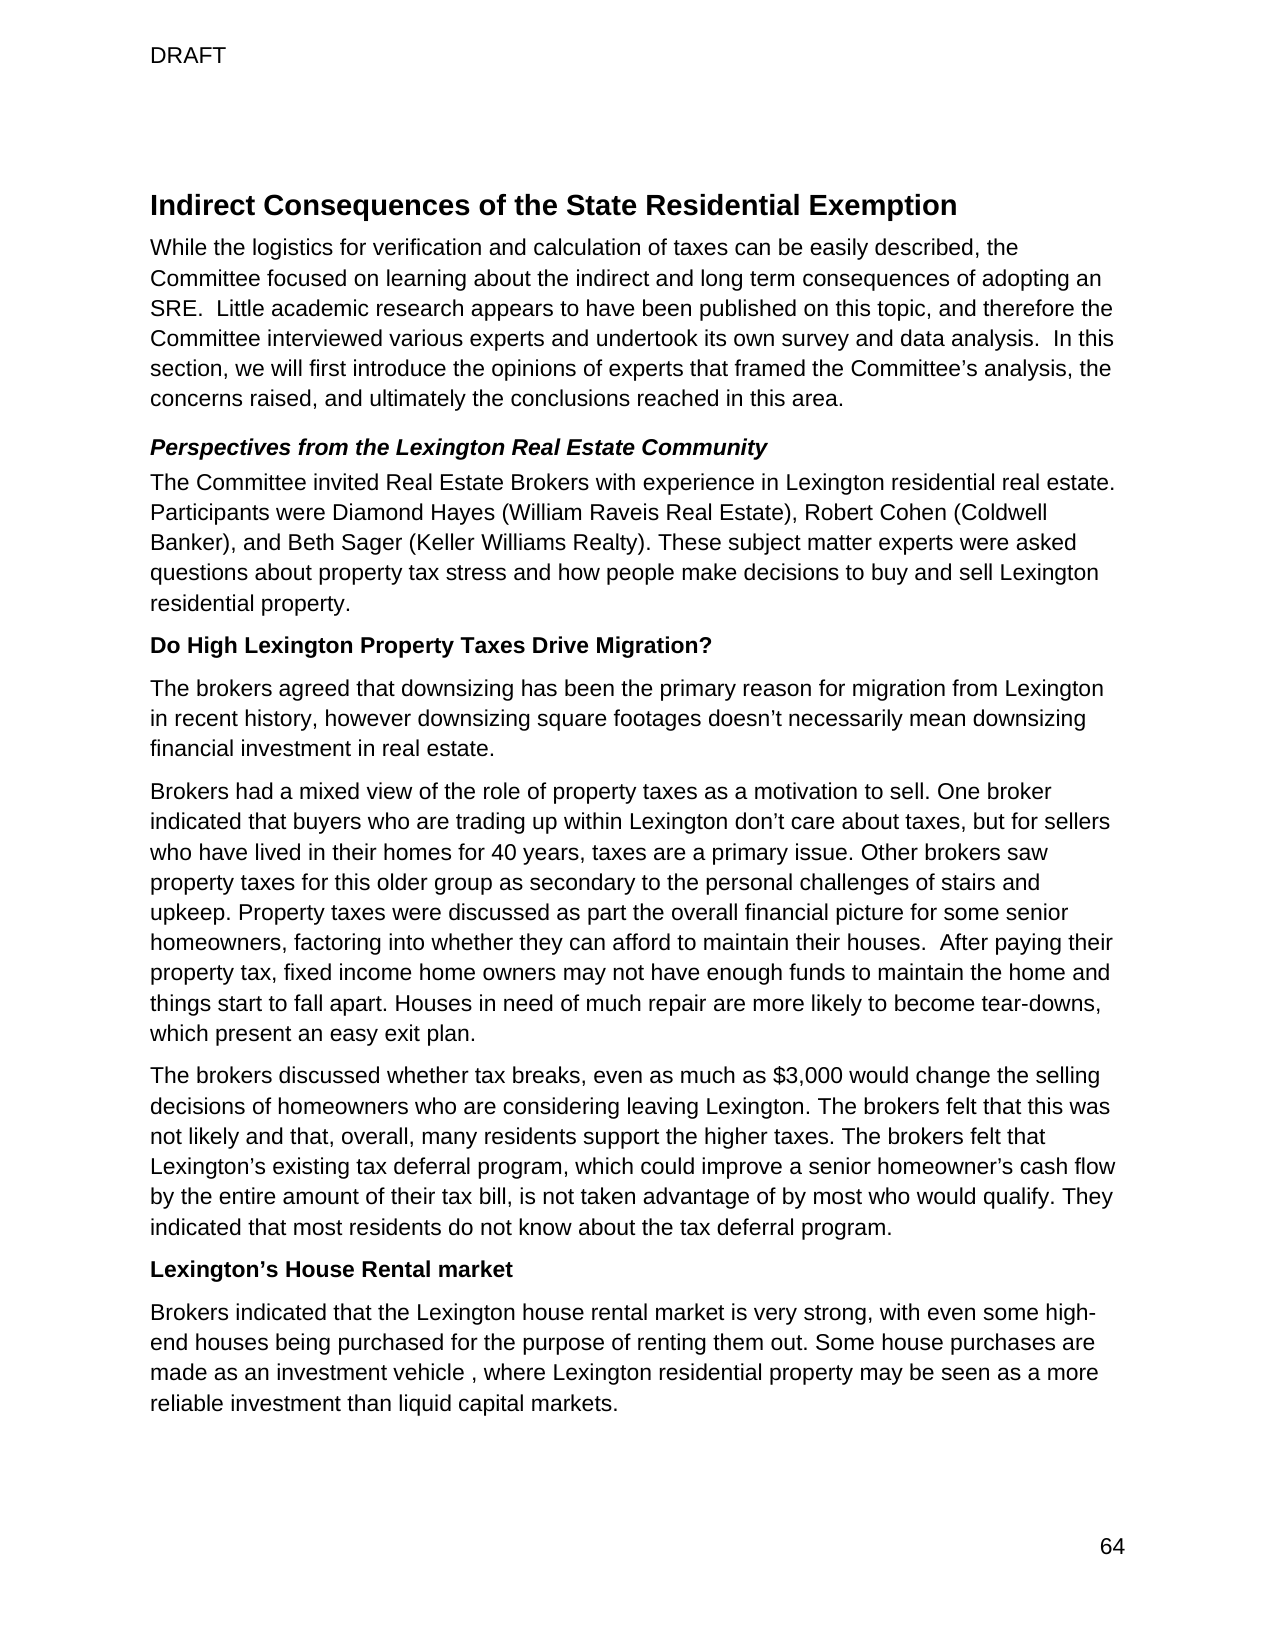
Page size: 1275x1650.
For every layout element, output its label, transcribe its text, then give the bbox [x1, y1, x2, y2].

text Lexington’s House Rental market [150, 1256, 1125, 1283]
text The brokers agreed that downsizing has been the primary reason for migration from Lexington in recent history, however downsizing square footages doesn’t necessarily mean downsizing financial investment in real estate. [150, 675, 1125, 762]
text The Committee invited Real Estate Brokers with experience in Lexington residential real estate. Participants were Diamond Hayes (William Raveis Real Estate), Robert Cohen (Coldwell Banker), and Beth Sager (Keller Williams Realty). These subject matter experts were asked questions about property tax stress and how people make decisions to buy and sell Lexington residential property. [150, 469, 1125, 616]
text While the logistics for verification and calculation of taxes can be easily described, the Committee focused on learning about the indirect and long term consequences of adopting an SRE. Little academic research appears to have been published on this topic, and therefore the Committee interviewed various experts and undertook its own survey and data analysis. In this section, we will first introduce the opinions of experts that framed the Committee’s analysis, the concerns raised, and ultimately the conclusions reached in this area. [150, 234, 1125, 412]
subtitle Indirect Consequences of the State Residential Exemption [150, 187, 1125, 221]
subtitle Perspectives from the Lexington Real Estate Community [150, 434, 1125, 461]
text The brokers discussed whether tax breaks, even as much as $3,000 would change the selling decisions of homeowners who are considering leaving Lexington. The brokers felt that this was not likely and that, overall, many residents support the higher taxes. The brokers felt that Lexington’s existing tax deferral program, which could improve a senior homeowner’s cash flow by the entire amount of their tax bill, is not taken advantage of by most who would qualify. They indicated that most residents do not know about the tax deferral program. [150, 1062, 1125, 1240]
text Brokers had a mixed view of the role of property taxes as a motivation to sell. One broker indicated that buyers who are trading up within Lexington don’t care about taxes, but for sellers who have lived in their homes for 40 years, taxes are a primary issue. Other brokers saw property taxes for this older group as secondary to the personal challenges of stairs and upkeep. Property taxes were discussed as part the overall financial picture for some senior homeowners, factoring into whether they can afford to maintain their houses. After paying their property tax, fixed income home owners may not have enough funds to maintain the home and things start to fall apart. Houses in need of much repair are more likely to become tear-downs, which present an easy exit plan. [150, 778, 1125, 1046]
text Do High Lexington Property Taxes Drive Migration? [150, 632, 1125, 659]
text Brokers indicated that the Lexington house rental market is very strong, with even some high-end houses being purchased for the purpose of renting them out. Some house purchases are made as an investment vehicle , where Lexington residential property may be seen as a more reliable investment than liquid capital markets. [150, 1299, 1125, 1416]
